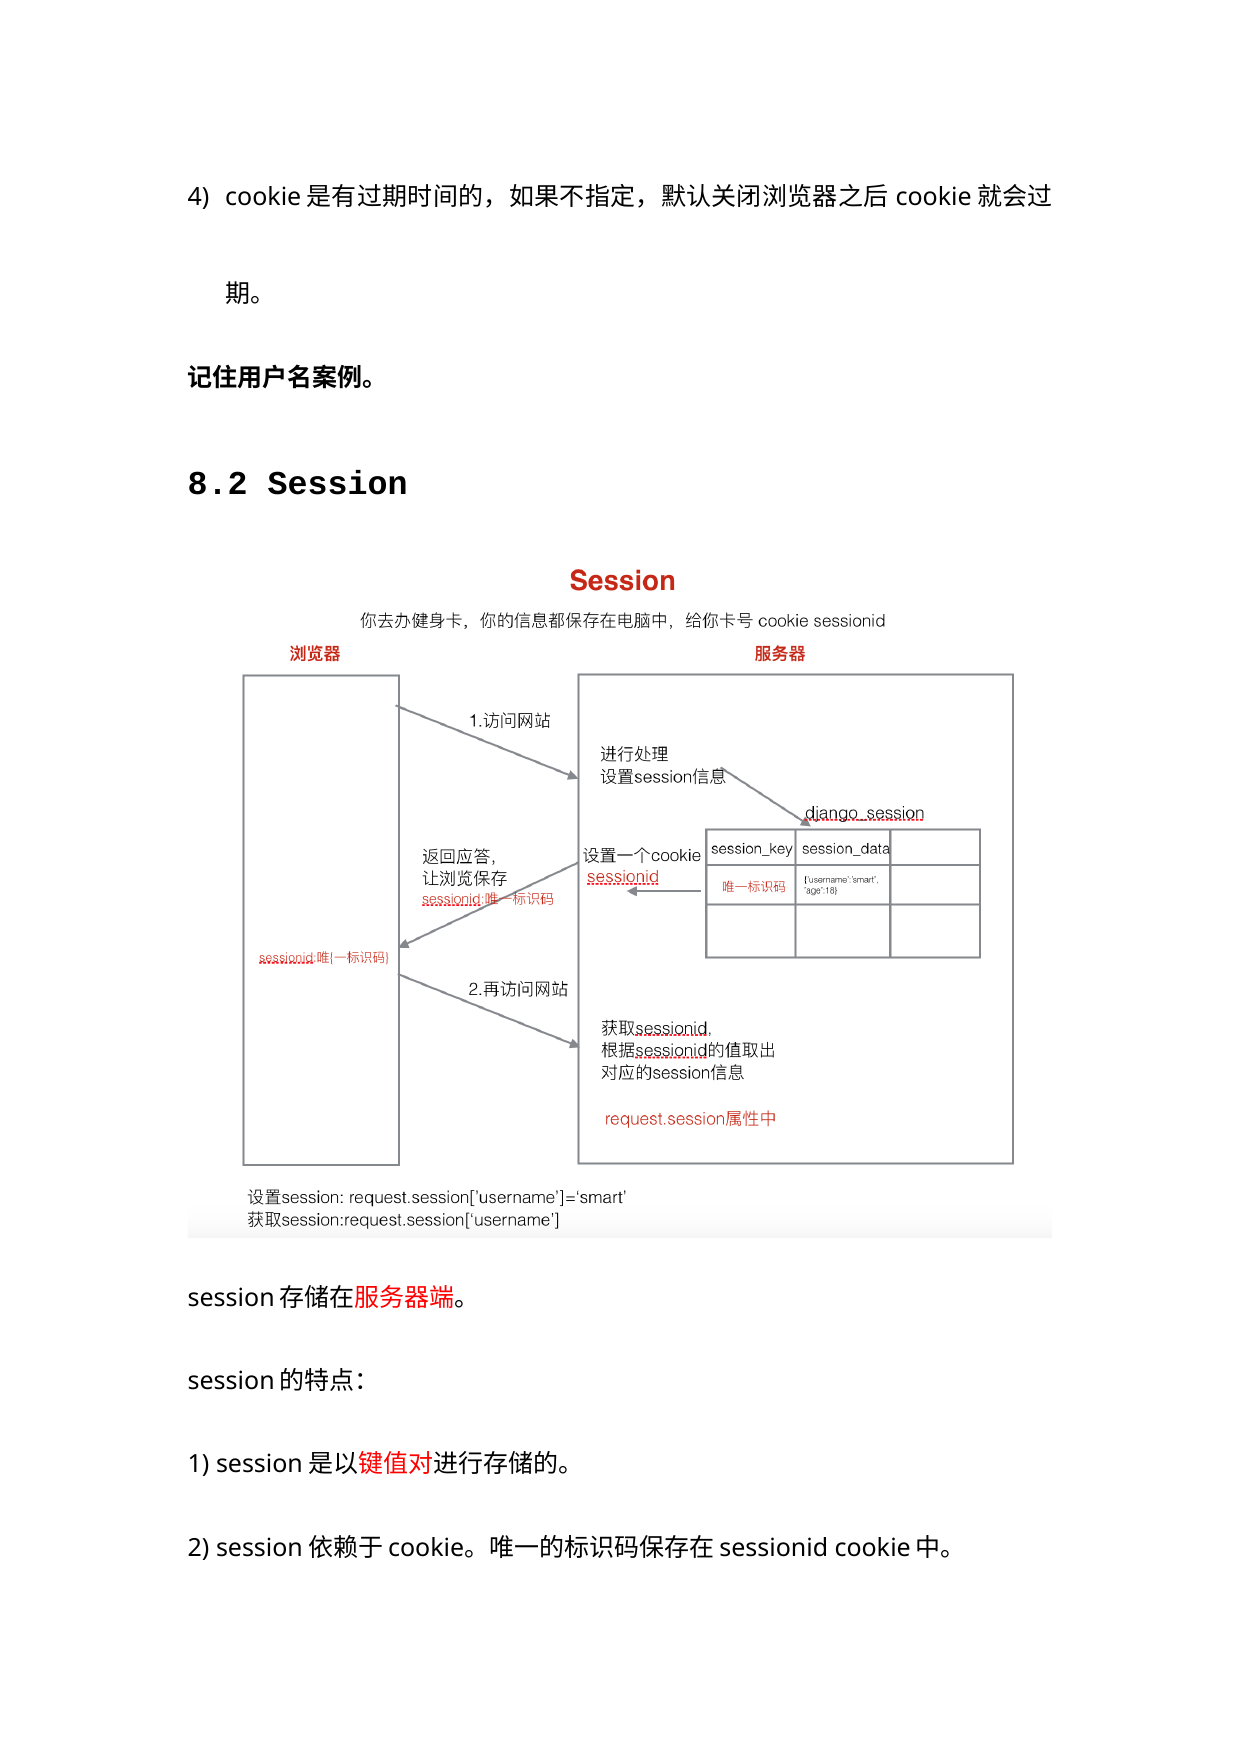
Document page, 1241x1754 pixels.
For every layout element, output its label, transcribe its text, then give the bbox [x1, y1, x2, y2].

list cookie是有过期时间的，如果不指定，默认关闭浏览器之后cookie就会过期。 [187, 162, 1053, 324]
text 1) session是以键值对进行存储的。 [187, 1429, 1053, 1494]
text 记住用户名案例。 [187, 343, 1053, 408]
text 2) session依赖于cookie。唯一的标识码保存在sessionid cookie中。 [187, 1513, 1053, 1578]
picture [187, 563, 1053, 1238]
text session的特点： [187, 1346, 1053, 1411]
subtitle 8.2 Session [187, 453, 1053, 518]
text session存储在服务器端。 [187, 1263, 1053, 1328]
